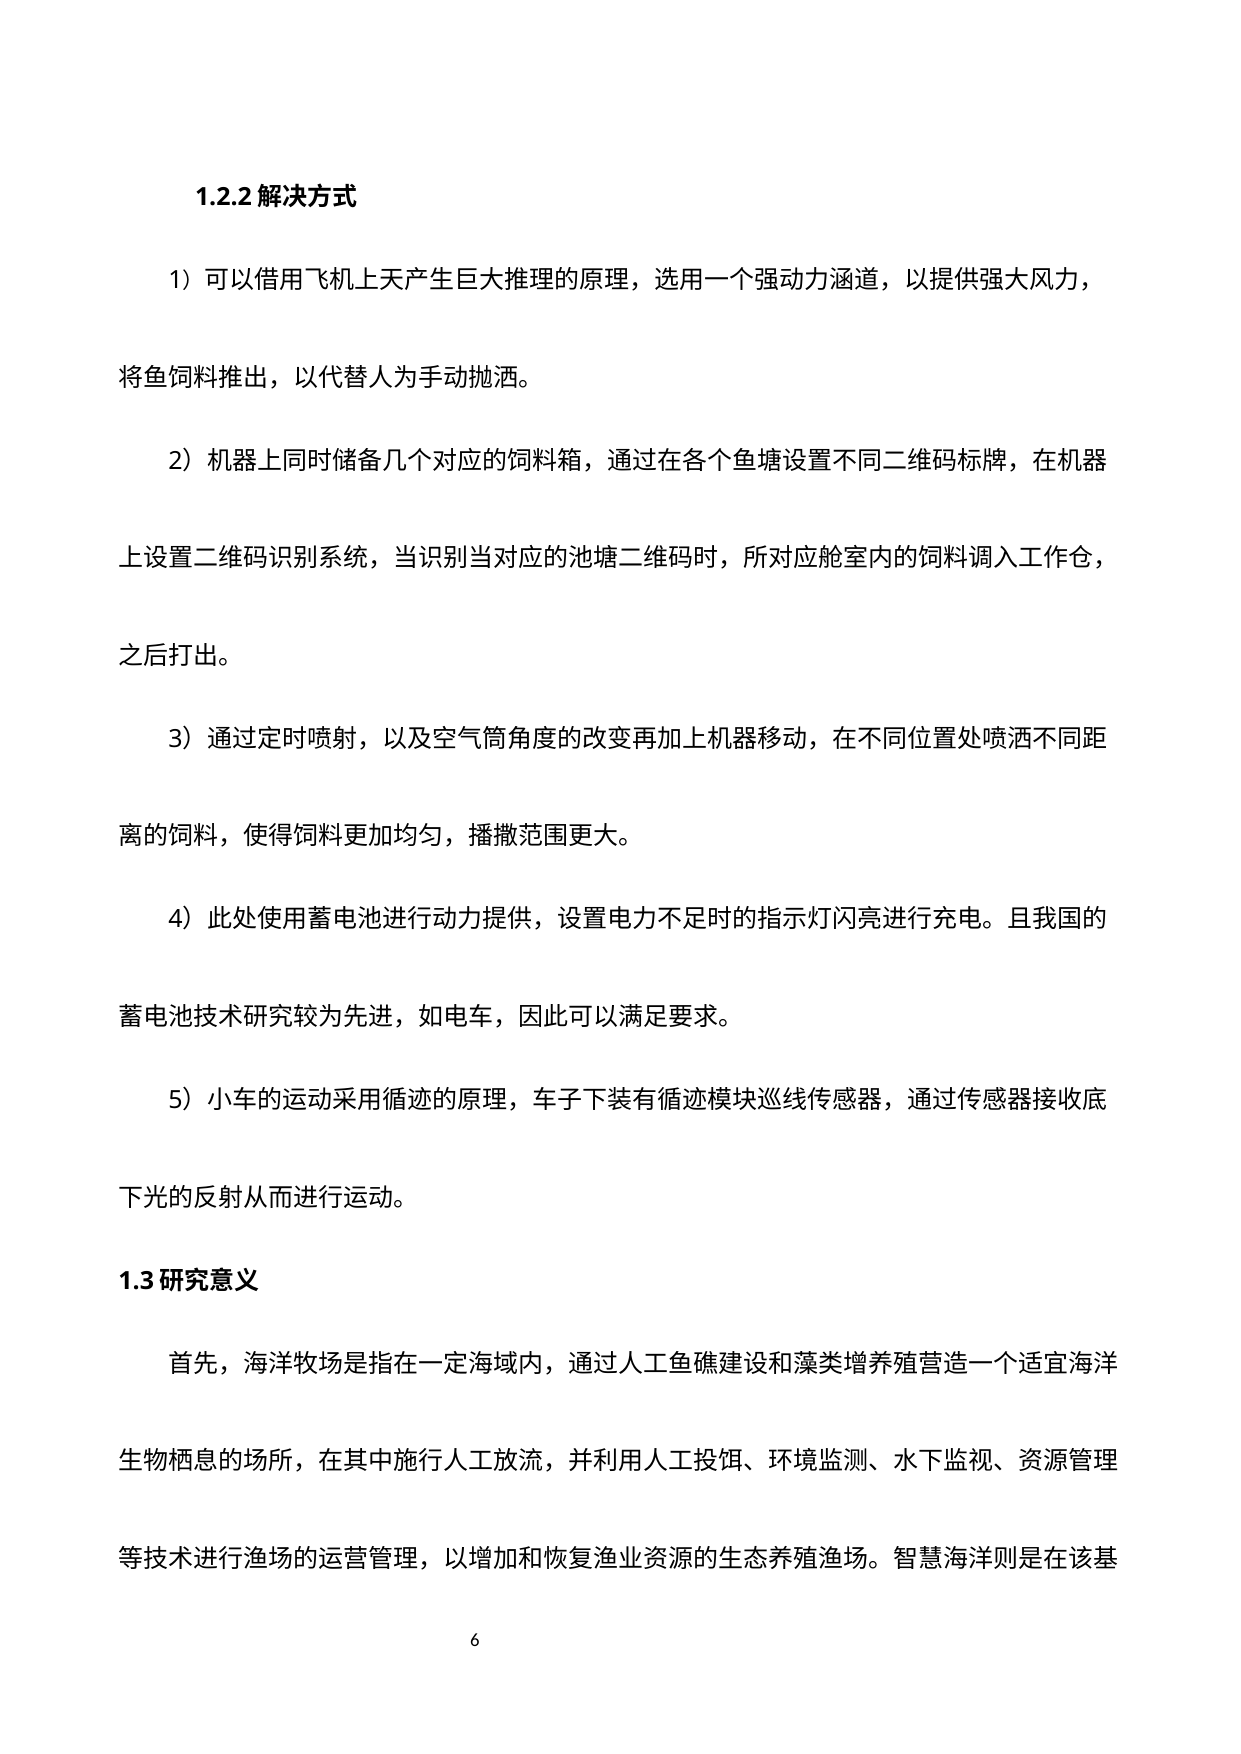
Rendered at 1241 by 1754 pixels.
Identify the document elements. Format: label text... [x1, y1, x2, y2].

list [118, 1329, 1122, 1589]
list 1）可以借用飞机上天产生巨大推理的原理，选用一个强动力涵道，以提供强大风力，将鱼饲料推出，以代替人为手动抛洒。 [118, 245, 1122, 408]
list 5）小车的运动采用循迹的原理，车子下装有循迹模块巡线传感器，通过传感器接收底下光的反射从而进行运动。 [118, 1065, 1122, 1228]
list 1.3研究意义 [118, 1246, 1122, 1311]
list 2）机器上同时储备几个对应的饲料箱，通过在各个鱼塘设置不同二维码标牌，在机器上设置二维码识别系统，当识别当对应的池塘二维码时，所对应舱室内的饲料调入工作仓，之后打出。 [118, 426, 1122, 686]
list 4）此处使用蓄电池进行动力提供，设置电力不足时的指示灯闪亮进行充电。且我国的蓄电池技术研究较为先进，如电车，因此可以满足要求。 [118, 884, 1122, 1047]
list 3）通过定时喷射，以及空气筒角度的改变再加上机器移动，在不同位置处喷洒不同距离的饲料，使得饲料更加均匀，播撒范围更大。 [118, 704, 1122, 866]
list 1.2.2解决方式 [195, 162, 1122, 227]
